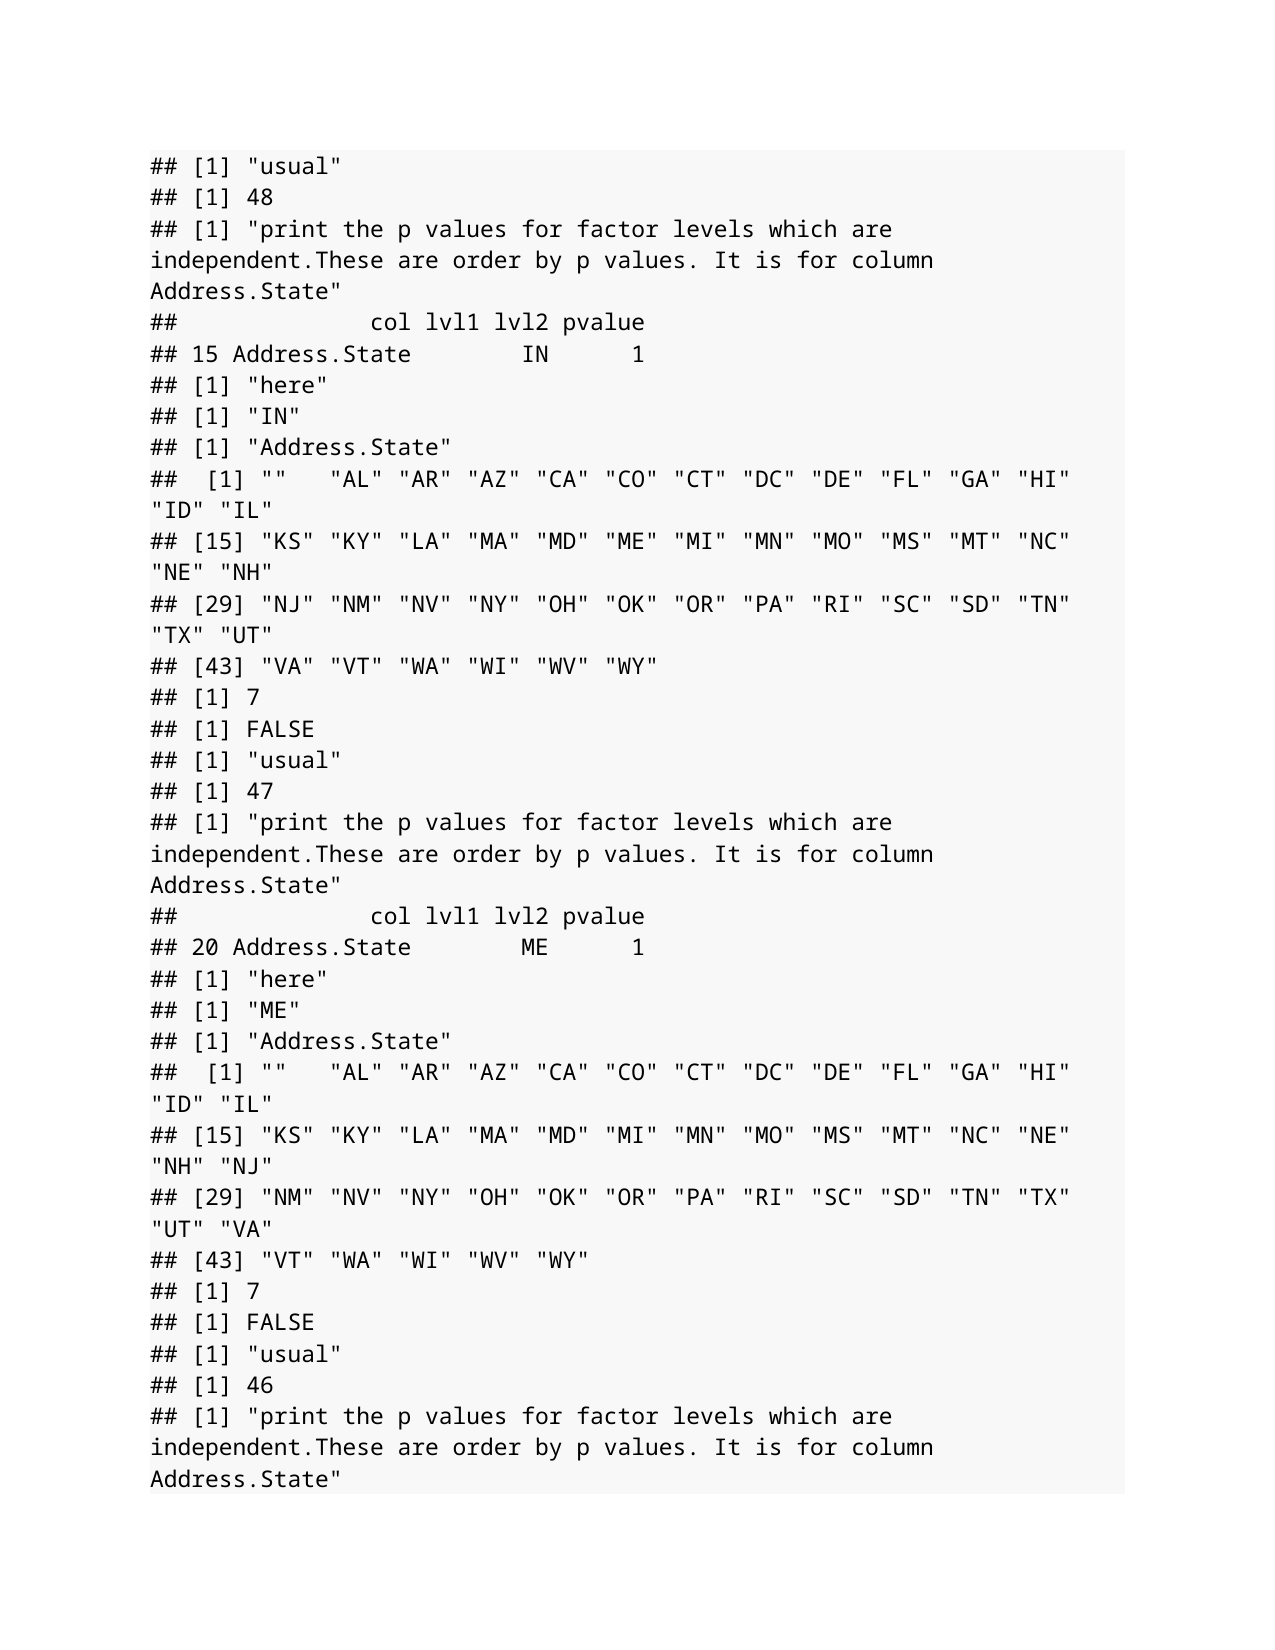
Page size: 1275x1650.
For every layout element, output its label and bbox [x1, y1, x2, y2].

text [150, 150, 1125, 1494]
